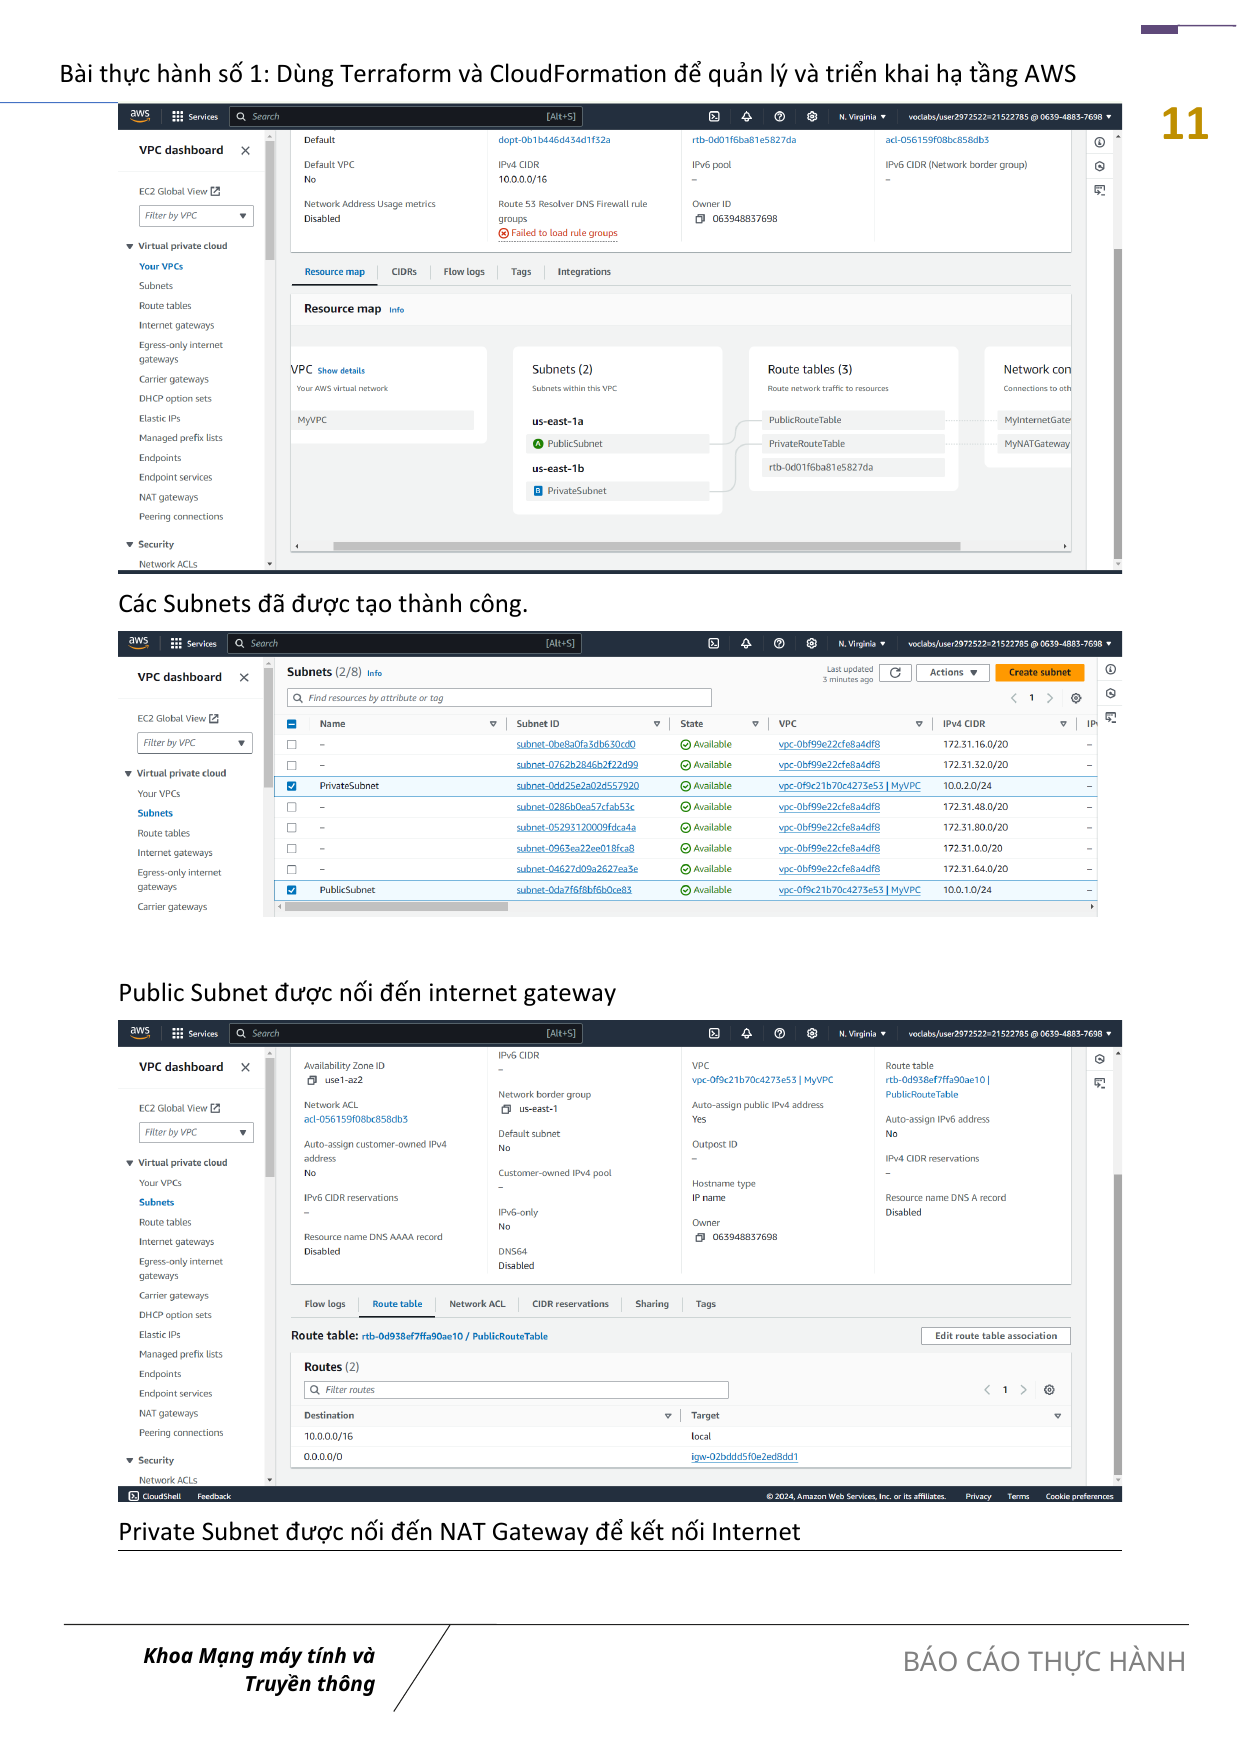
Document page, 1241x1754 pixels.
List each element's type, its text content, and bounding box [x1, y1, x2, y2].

text Private Subnet được nối đến NAT Gateway để kết nối Internet [118, 1514, 1122, 1550]
text Public Subnet được nối đến internet gateway [118, 975, 1122, 1008]
picture [118, 1020, 1123, 1502]
text Các Subnets đã được tạo thành công. [118, 586, 1122, 619]
picture [118, 631, 1123, 917]
picture [118, 101, 1123, 574]
